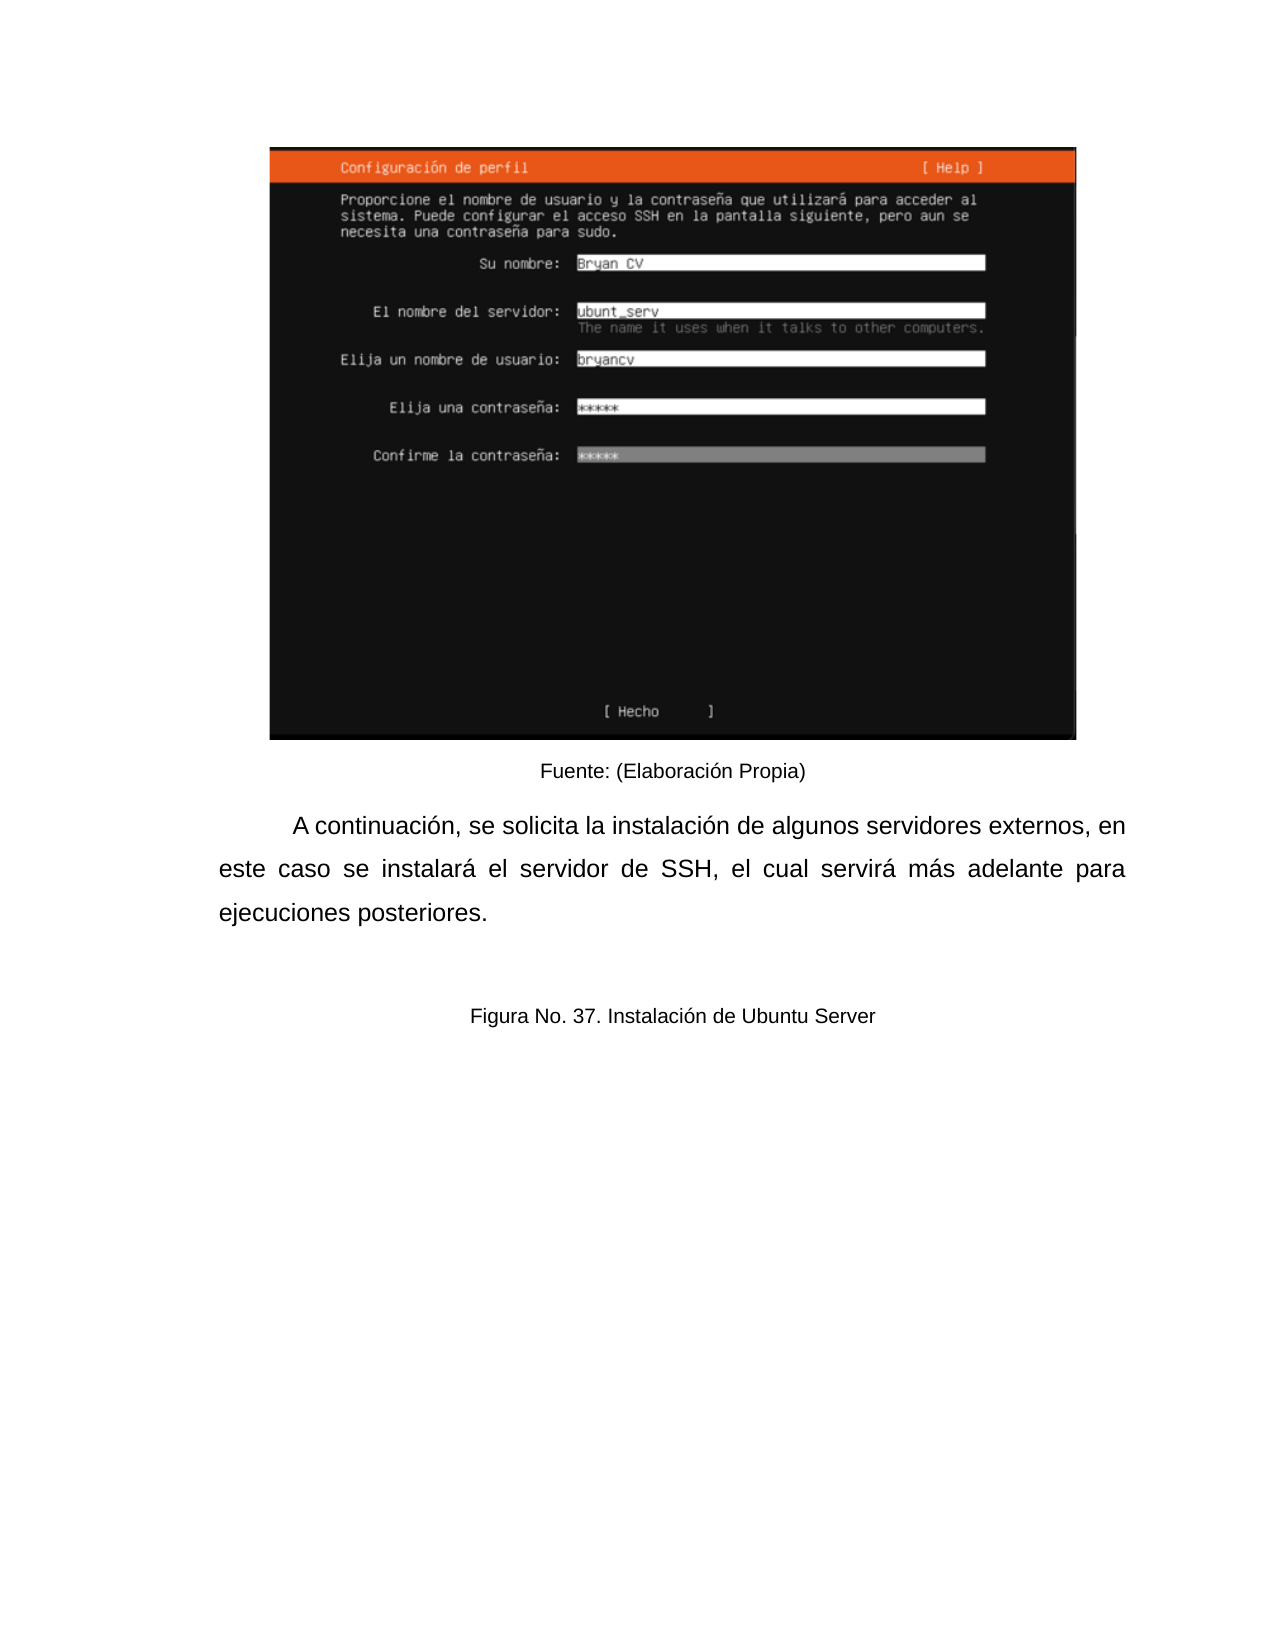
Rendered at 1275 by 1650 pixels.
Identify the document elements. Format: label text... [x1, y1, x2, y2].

text A continuación, se solicita la instalación de algunos servidores externos, en este caso se instalará el servidor de SSH, el cual servirá más adelante para ejecuciones posteriores. [218, 811, 1127, 926]
picture [269, 147, 1077, 740]
text Figura No. 37. Instalación de Ubuntu Server [218, 1004, 1127, 1028]
text Fuente: (Elaboración Propia) [218, 759, 1127, 783]
